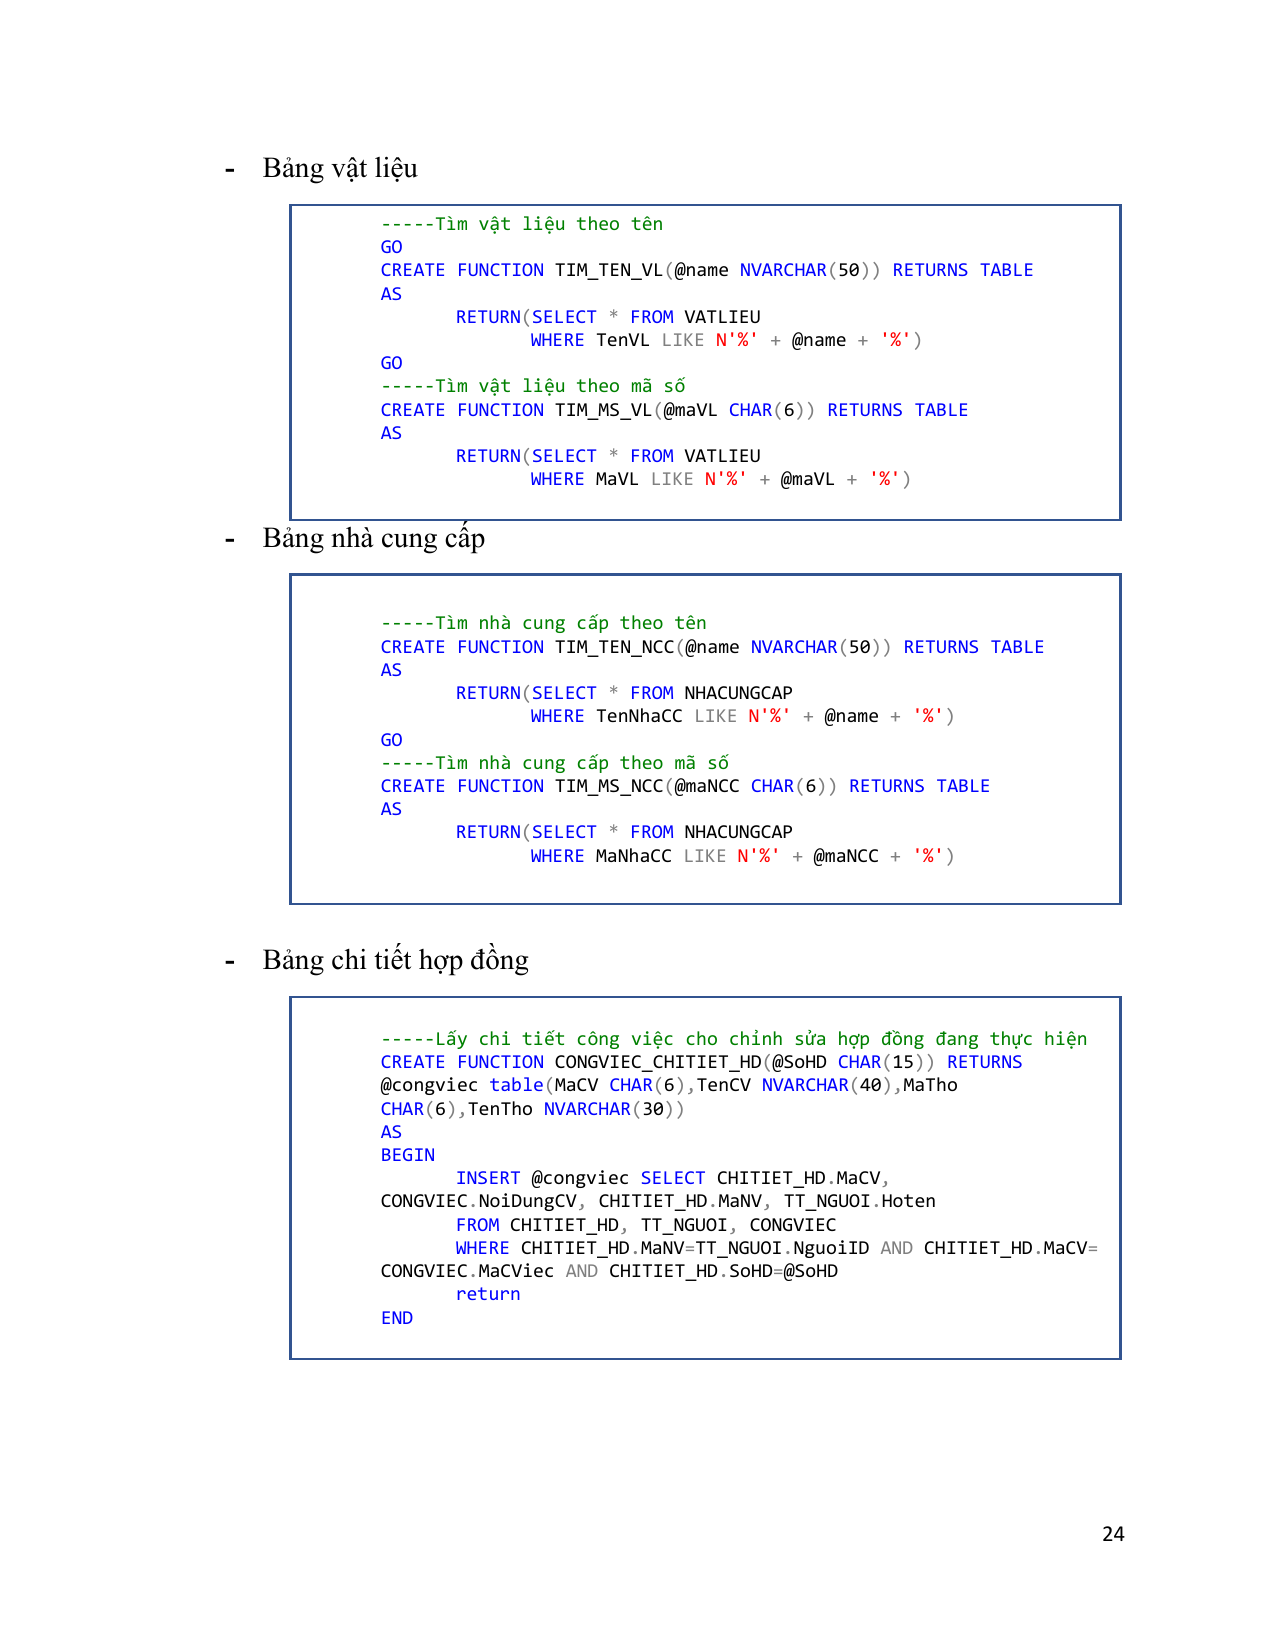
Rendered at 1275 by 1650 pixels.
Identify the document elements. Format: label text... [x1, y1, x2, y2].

list Bảng vật liệu [225, 150, 1125, 183]
list Bảng chi tiết hợp đồng [225, 942, 1125, 976]
list Bảng nhà cung cấp [225, 520, 1125, 553]
